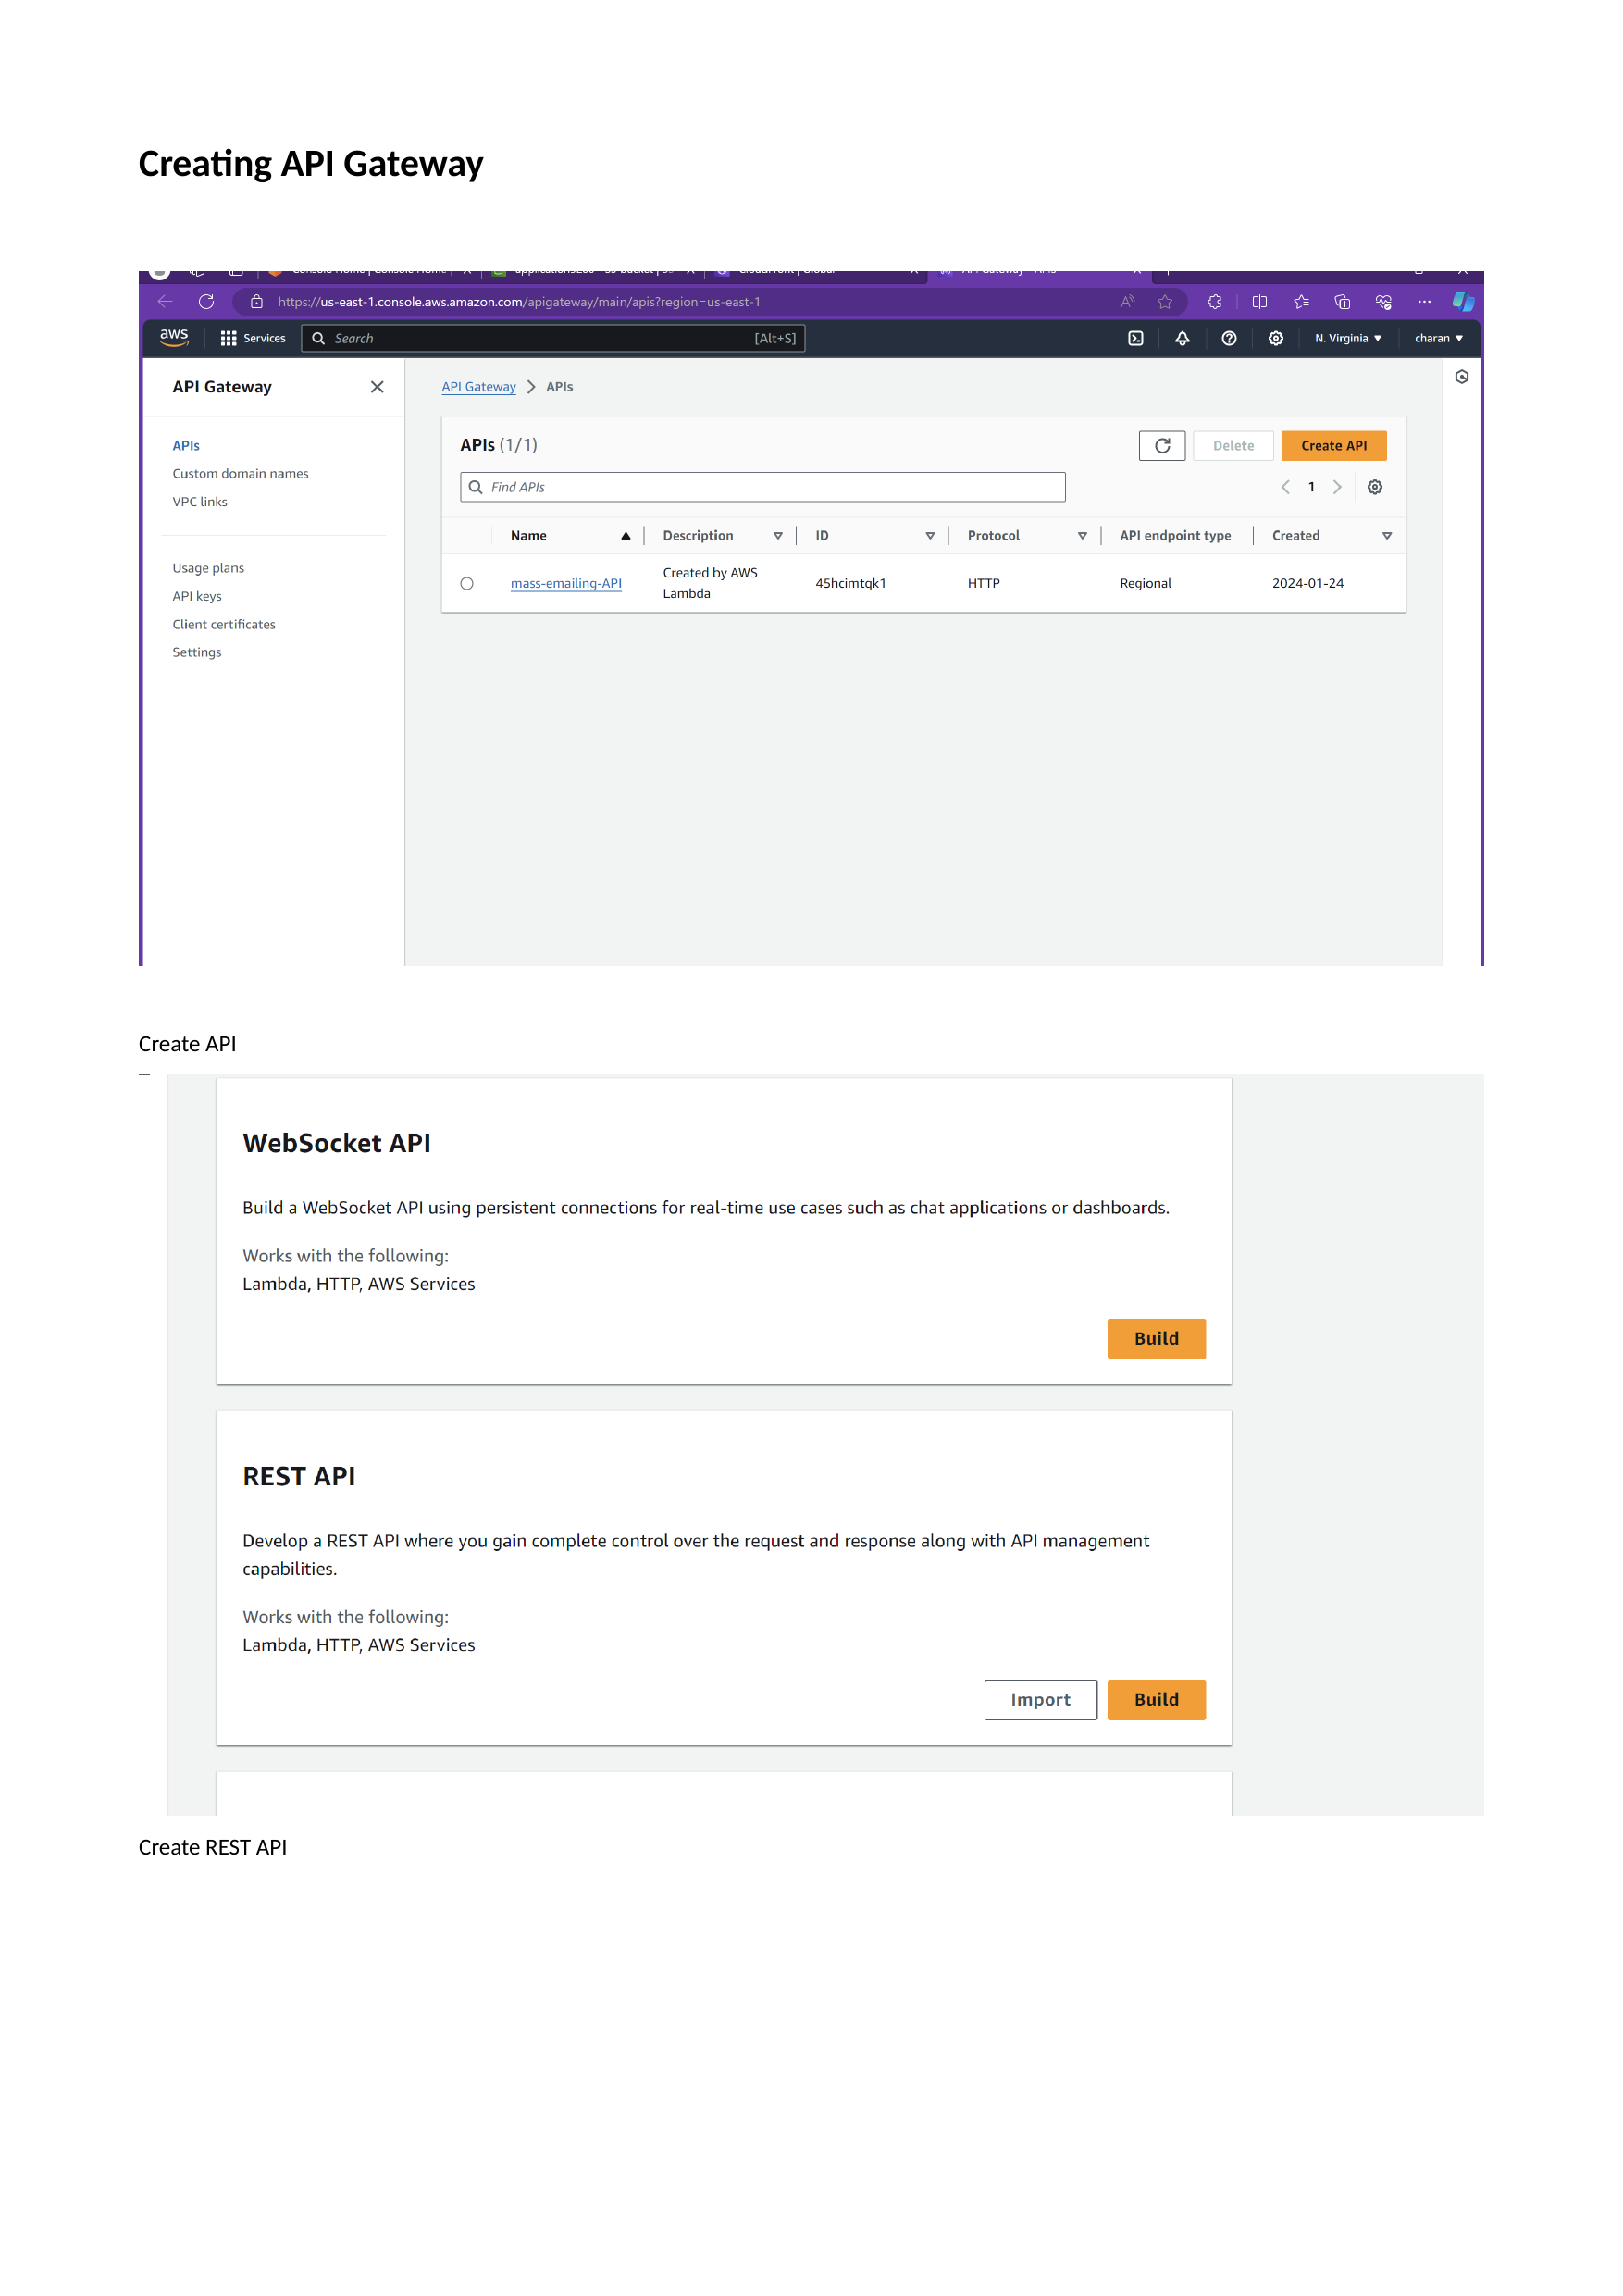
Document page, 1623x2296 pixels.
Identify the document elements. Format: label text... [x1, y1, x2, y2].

picture [139, 1074, 1484, 1816]
text Creating API Gateway [139, 139, 1484, 186]
text Create REST API [139, 1833, 1484, 1861]
text Create API [139, 1029, 1484, 1057]
picture [139, 271, 1484, 966]
